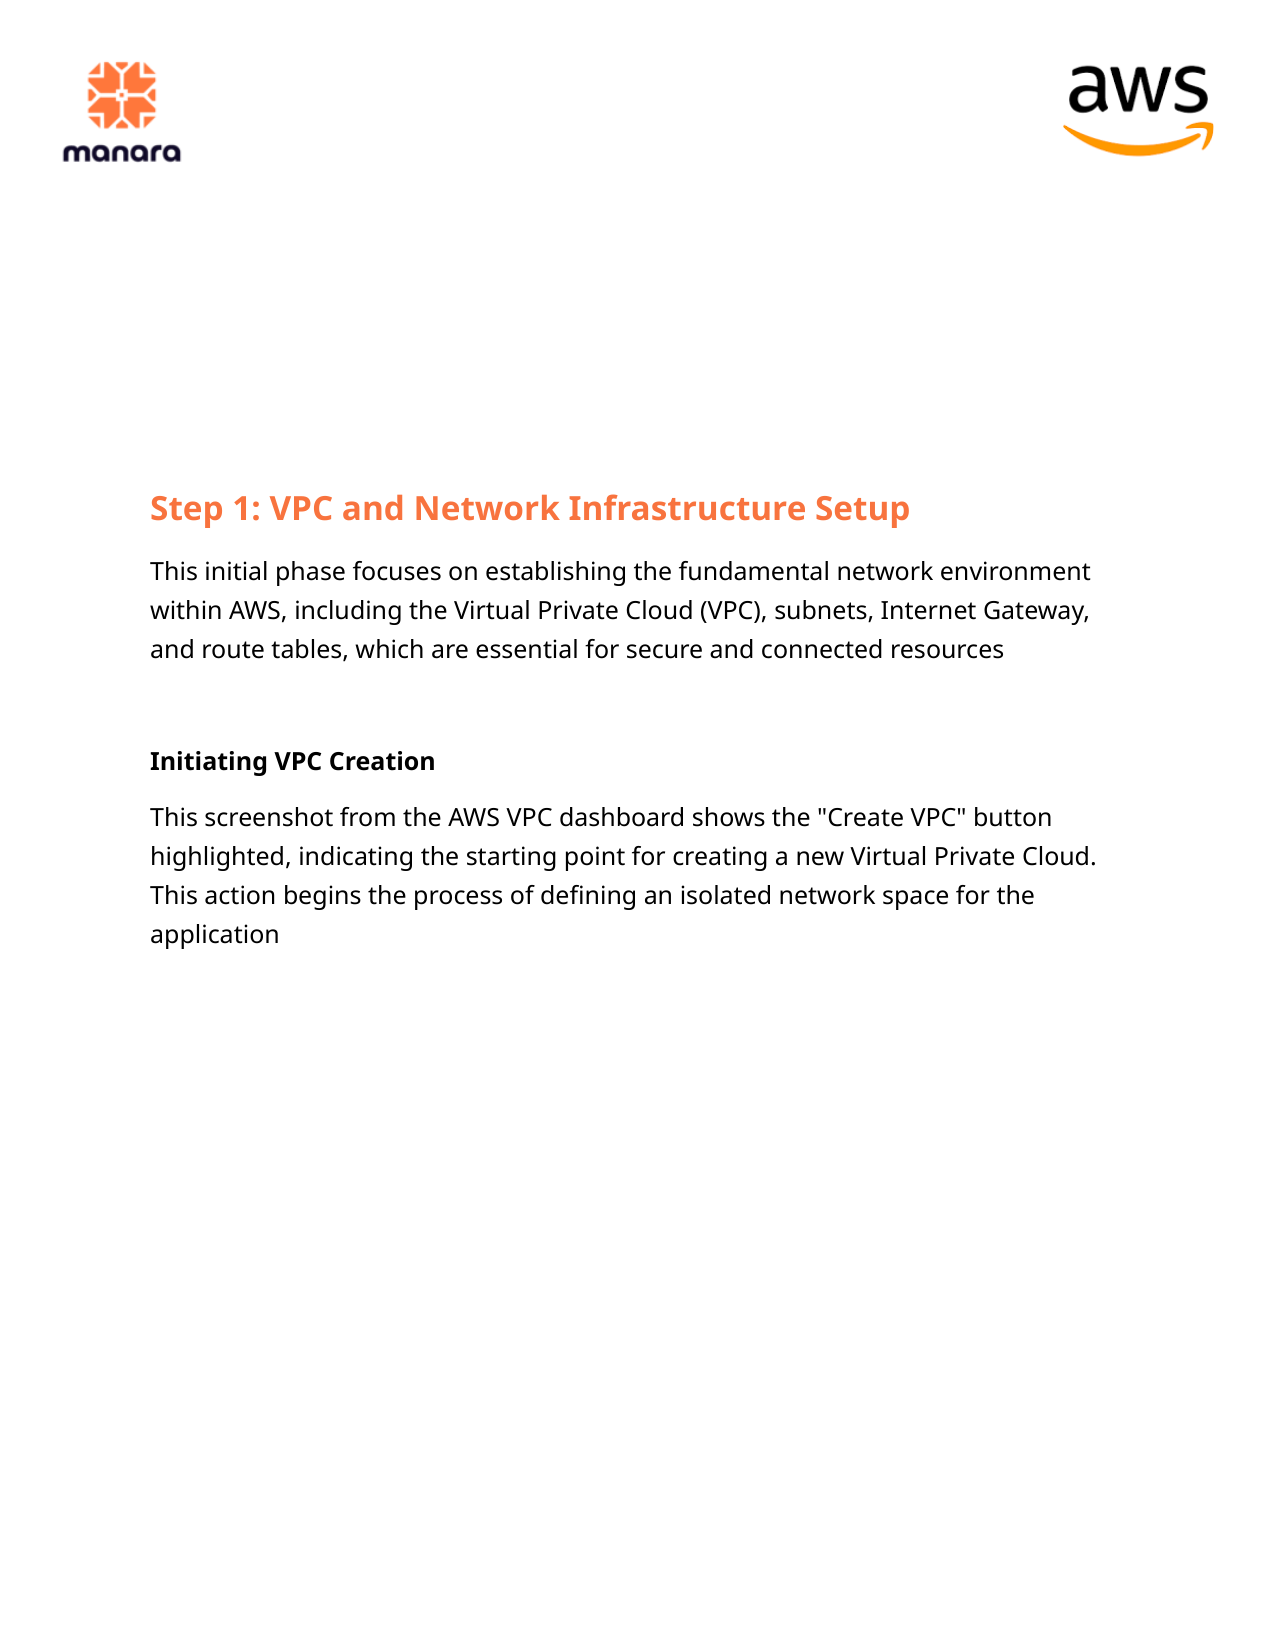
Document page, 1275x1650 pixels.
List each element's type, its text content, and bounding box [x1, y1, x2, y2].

text Initiating VPC Creation [150, 744, 1125, 778]
picture [1063, 28, 1214, 179]
picture [33, 23, 211, 201]
text This initial phase focuses on establishing the fundamental network environment within AWS, including the Virtual Private Cloud (VPC), subnets, Internet Gateway, and route tables, which are essential for secure and connected resources [150, 554, 1125, 666]
text Step 1: VPC and Network Infrastructure Setup [150, 485, 1125, 530]
text This screenshot from the AWS VPC dashboard shows the "Create VPC" button highlighted, indicating the starting point for creating a new Virtual Private Cloud. This action begins the process of defining an isolated network space for the application [150, 799, 1125, 951]
